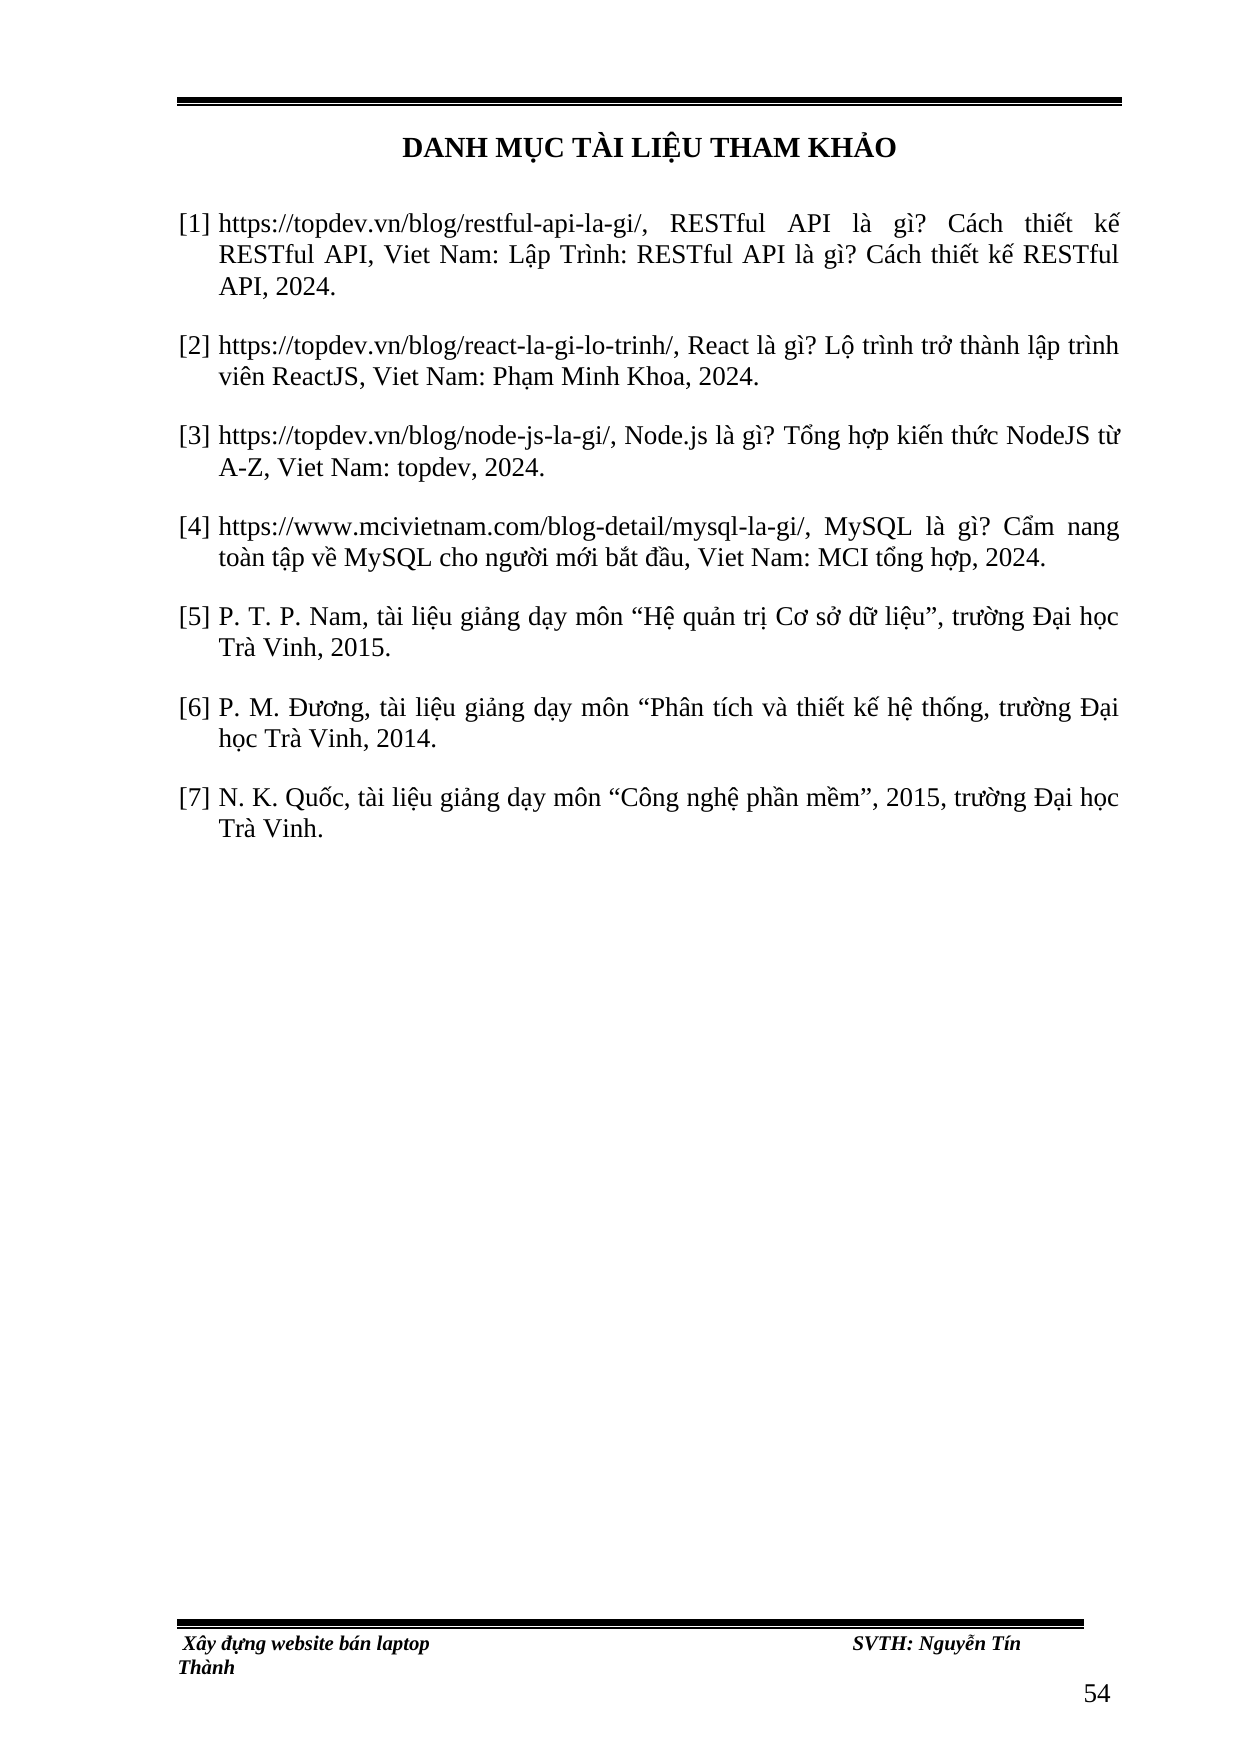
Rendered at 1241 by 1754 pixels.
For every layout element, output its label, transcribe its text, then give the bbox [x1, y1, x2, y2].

table_cell P. M. Đương, tài liệu giảng dạy môn “Phân tích và thiết kế hệ thống, trường Đại học Trà Vinh, 2014. [217, 677, 1122, 767]
table_cell N. K. Quốc, tài liệu giảng dạy môn “Công nghệ phần mềm”, 2015, trường Đại học Trà Vinh. [217, 767, 1122, 857]
table_header https://topdev.vn/blog/restful-api-la-gi/, RESTful API là gì? Cách thiết kế RESTful API, Viet Nam: Lập Trình: RESTful API là gì? Cách thiết kế RESTful API, 2024. [217, 194, 1122, 315]
text DANH MỤC TÀI LIỆU THAM KHẢO [177, 131, 1122, 164]
table_cell P. T. P. Nam, tài liệu giảng dạy môn “Hệ quản trị Cơ sở dữ liệu”, trường Đại học Trà Vinh, 2015. [217, 586, 1122, 677]
table_cell https://topdev.vn/blog/react-la-gi-lo-trinh/, React là gì? Lộ trình trở thành lập trình viên ReactJS, Viet Nam: Phạm Minh Khoa, 2024. [217, 315, 1122, 405]
table_header [1] [177, 194, 217, 315]
table_cell [5] [177, 586, 217, 677]
table_cell https://topdev.vn/blog/node-js-la-gi/, Node.js là gì? Tổng hợp kiến thức NodeJS từ A-Z, Viet Nam: topdev, 2024. [217, 405, 1122, 496]
table_cell [4] [177, 496, 217, 586]
table_cell https://www.mcivietnam.com/blog-detail/mysql-la-gi/, MySQL là gì? Cẩm nang toàn tập về MySQL cho người mới bắt đầu, Viet Nam: MCI tổng hợp, 2024. [217, 496, 1122, 586]
table_cell [6] [177, 677, 217, 767]
table_cell [2] [177, 315, 217, 405]
table_cell [3] [177, 405, 217, 496]
table_cell [7] [177, 767, 217, 857]
